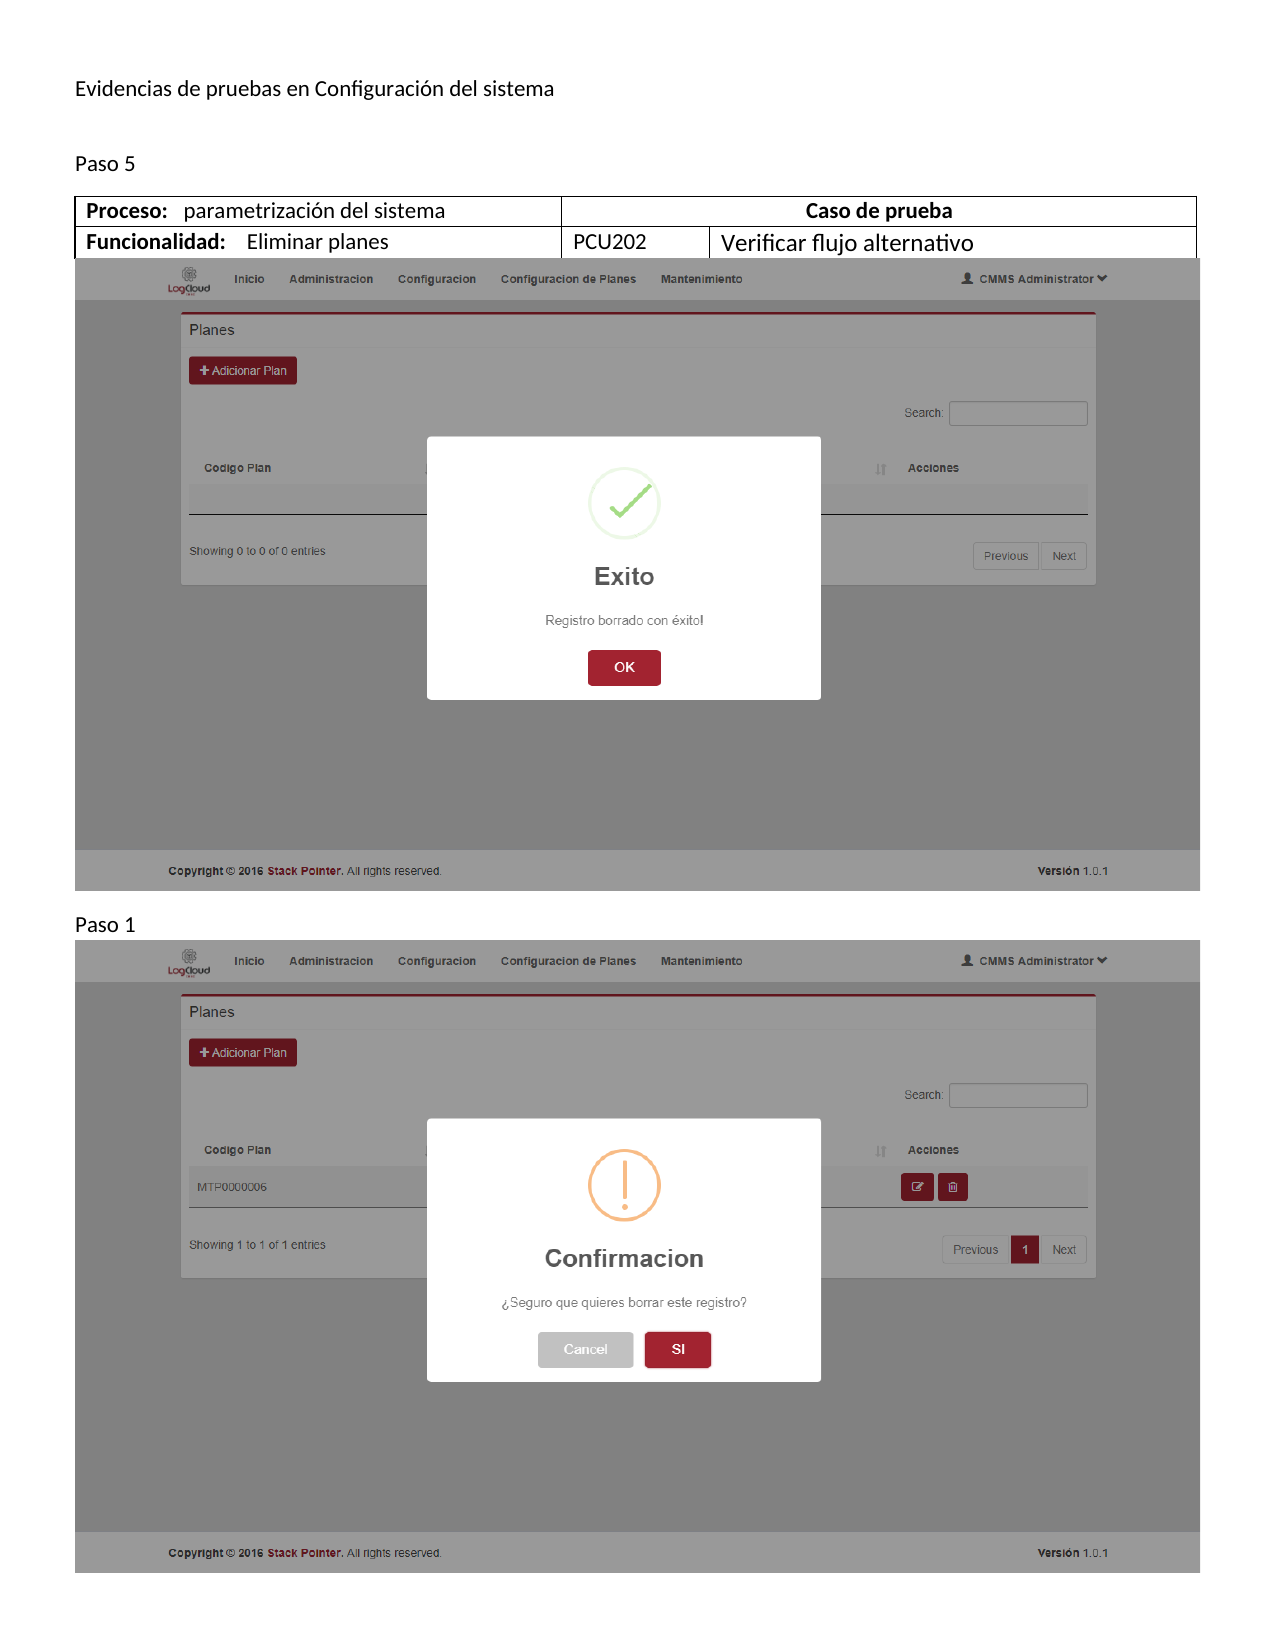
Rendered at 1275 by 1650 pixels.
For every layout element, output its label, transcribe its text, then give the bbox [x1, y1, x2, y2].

text Paso 1 [75, 910, 1200, 940]
picture [75, 940, 1200, 1573]
table_cell Funcionalidad: Eliminar planes [76, 227, 561, 257]
text Paso 5 [75, 149, 1200, 177]
table_header Proceso: parametrización del sistema [76, 197, 561, 226]
picture [75, 258, 1200, 891]
table_header Caso de prueba [562, 197, 1196, 226]
table_cell PCU202 [562, 227, 709, 257]
table_cell Verificar flujo alternativo [710, 227, 1196, 257]
